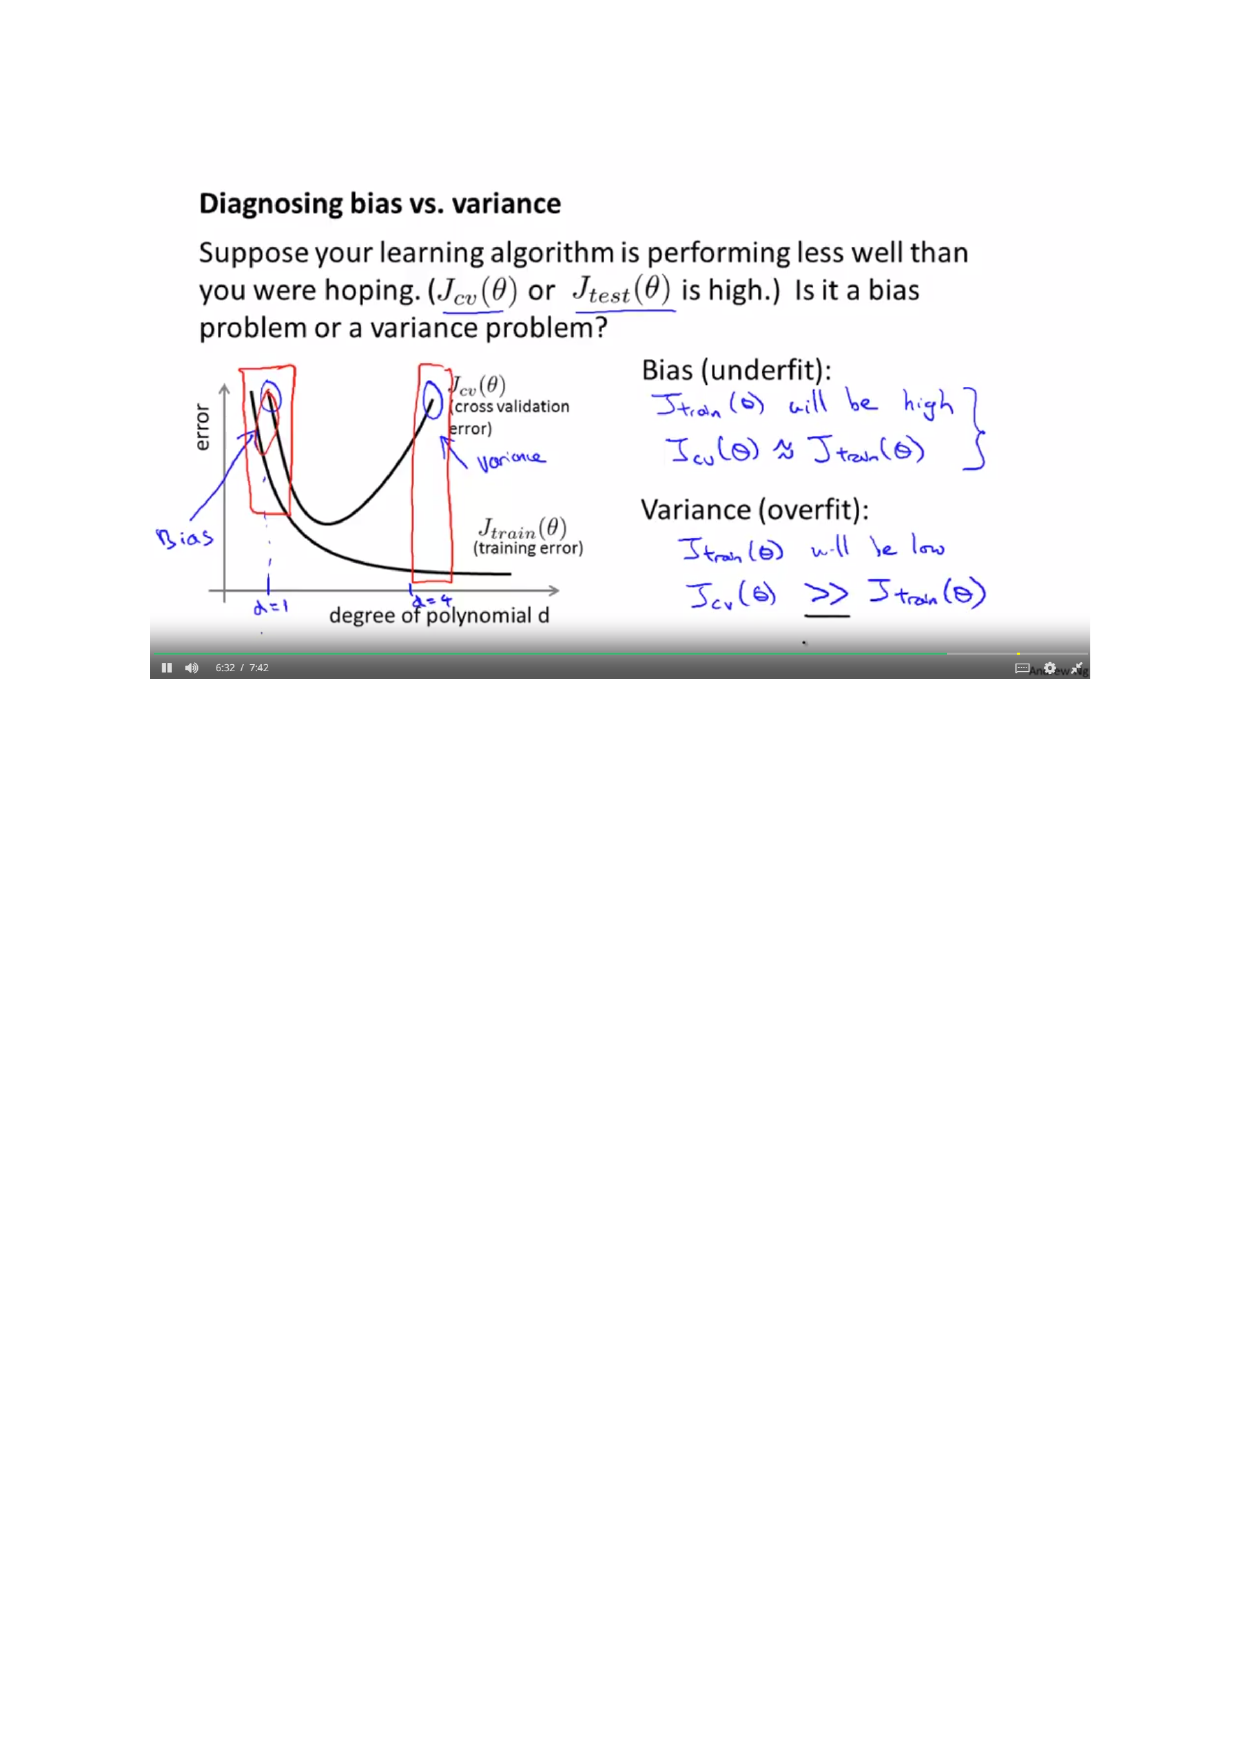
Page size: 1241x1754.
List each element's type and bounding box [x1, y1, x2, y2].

picture [150, 150, 1091, 679]
